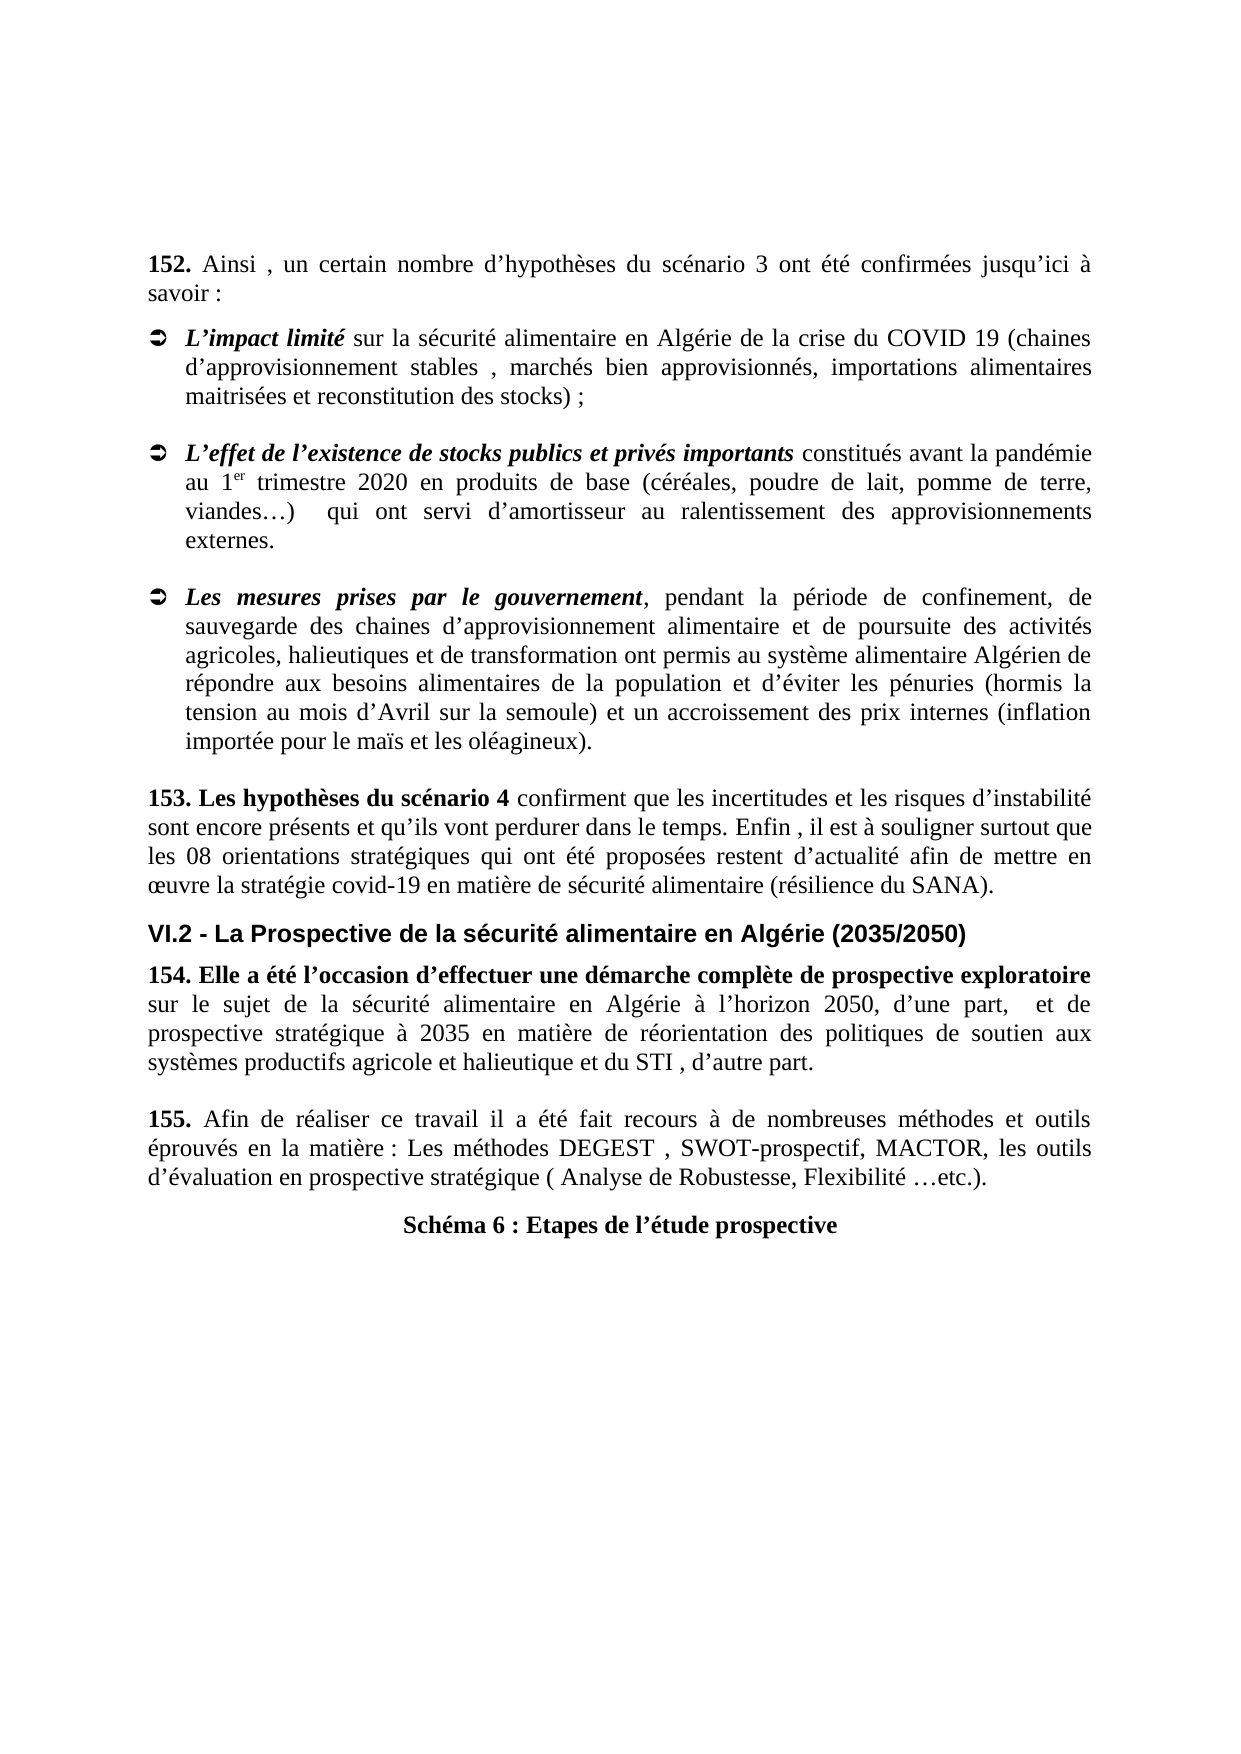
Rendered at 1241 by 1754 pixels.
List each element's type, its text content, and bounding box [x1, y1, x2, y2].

text 152. Ainsi , un certain nombre d’hypothèses du scénario 3 ont été confirmées jusqu’ici à savoir : [148, 249, 1093, 307]
list Les mesures prises par le gouvernement, pendant la période de confinement, de sauvegarde des chaines d’approvisionnement alimentaire et de poursuite des activités agricoles, halieutiques et de transformation ont permis au système alimentaire Algérien de répondre aux besoins alimentaires de la population et d’éviter les pénuries (hormis la tension au mois d’Avril sur la semoule) et un accroissement des prix internes (inflation importée pour le maïs et les oléagineux). [148, 582, 1093, 755]
list L’effet de l’existence de stocks publics et privés importants constitués avant la pandémie au 1er trimestre 2020 en produits de base (céréales, poudre de lait, pomme de terre, viandes…) qui ont servi d’amortisseur au ralentissement des approvisionnements externes. [148, 438, 1093, 553]
text 155. Afin de réaliser ce travail il a été fait recours à de nombreuses méthodes et outils éprouvés en la matière : Les méthodes DEGEST , SWOT-prospectif, MACTOR, les outils d’évaluation en prospective stratégique ( Analyse de Robustesse, Flexibilité …etc.). [148, 1104, 1093, 1191]
list L’impact limité sur la sécurité alimentaire en Algérie de la crise du COVID 19 (chaines d’approvisionnement stables , marchés bien approvisionnés, importations alimentaires maitrisées et reconstitution des stocks) ; [148, 323, 1093, 410]
text 154. Elle a été l’occasion d’effectuer une démarche complète de prospective exploratoire sur le sujet de la sécurité alimentaire en Algérie à l’horizon 2050, d’une part, et de prospective stratégique à 2035 en matière de réorientation des politiques de soutien aux systèmes productifs agricole et halieutique et du STI , d’autre part. [148, 961, 1093, 1076]
text Schéma 6 : Etapes de l’étude prospective [148, 1210, 1093, 1238]
text VI.2 - La Prospective de la sécurité alimentaire en Algérie (2035/2050) [148, 919, 1093, 948]
text 153. Les hypothèses du scénario 4 confirment que les incertitudes et les risques d’instabilité sont encore présents et qu’ils vont perdurer dans le temps. Enfin , il est à souligner surtout que les 08 orientations stratégiques qui ont été proposées restent d’actualité afin de mettre en œuvre la stratégie covid-19 en matière de sécurité alimentaire (résilience du SANA). [148, 783, 1093, 898]
